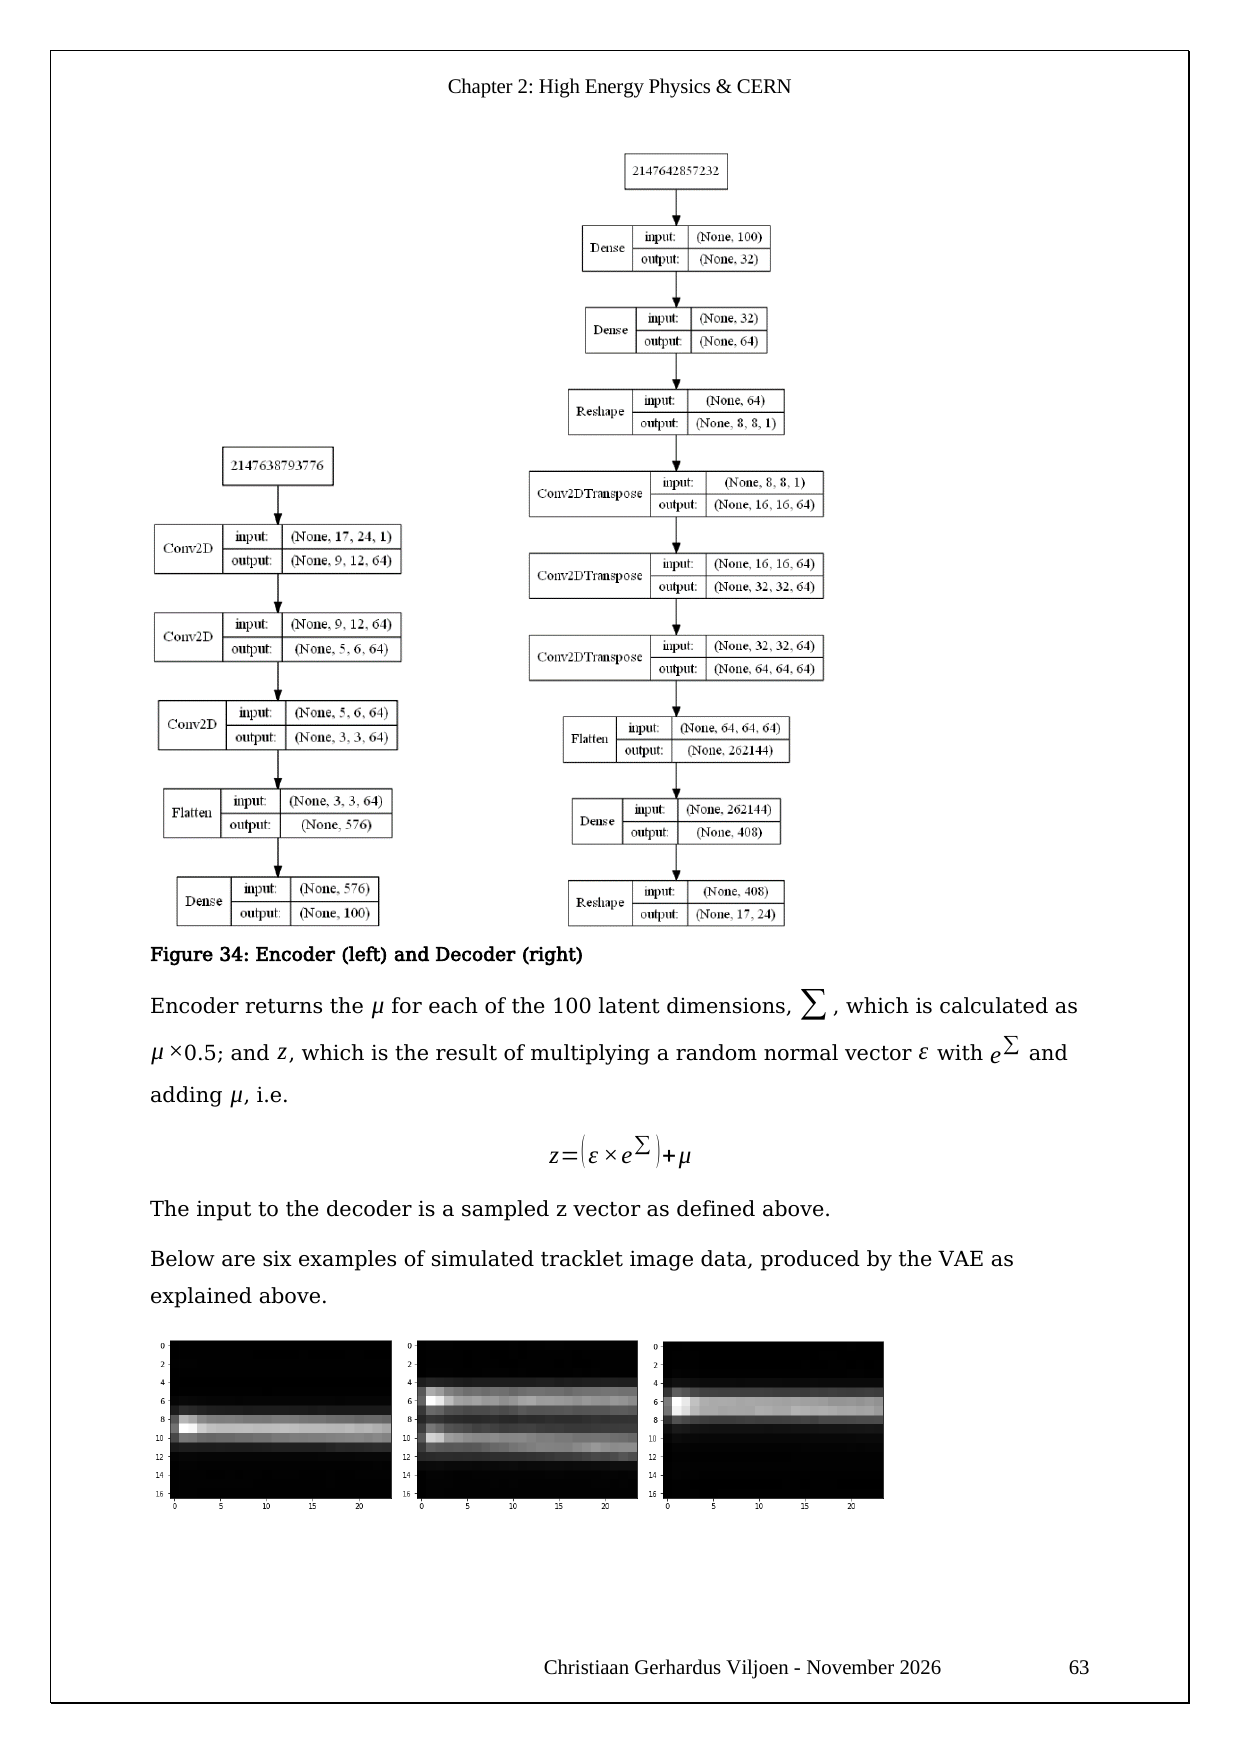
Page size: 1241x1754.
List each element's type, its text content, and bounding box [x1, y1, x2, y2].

picture [525, 150, 827, 930]
text Encoder returns the for each of the 100 latent dimensions, , which is calculated as 0.5; and , which is the result of multiplying a random normal vector with and adding , i.e. [150, 988, 1089, 1109]
text Figure 34: Encoder (left) and Decoder (right) [150, 942, 1089, 965]
text Below are six examples of simulated tracklet image data, produced by the VAE as explained above. [150, 1246, 1089, 1308]
picture [150, 1333, 889, 1515]
picture [150, 442, 405, 930]
text The input to the decoder is a sampled z vector as defined above. [150, 1196, 1089, 1221]
